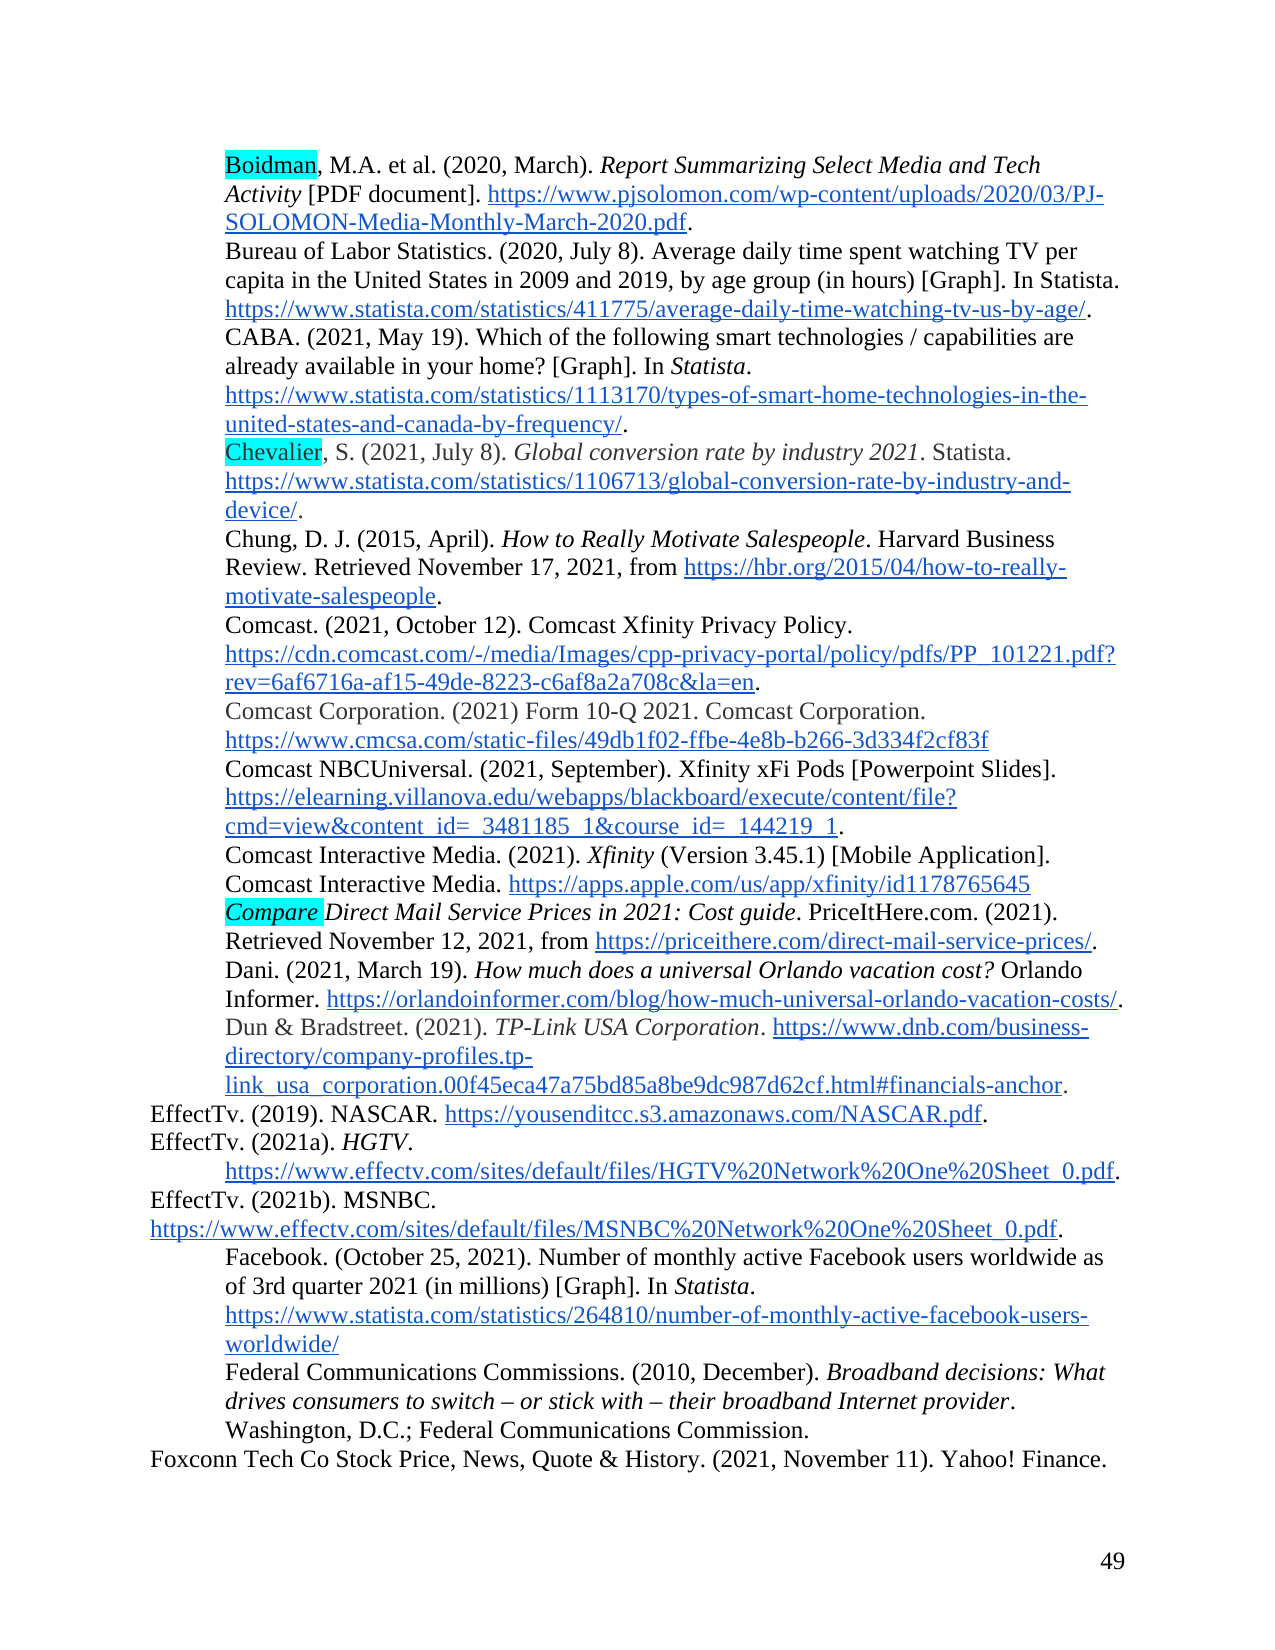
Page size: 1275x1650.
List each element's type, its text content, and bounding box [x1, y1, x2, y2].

text EffectTv. (2021a). HGTV. [150, 1127, 1125, 1156]
text https://www.effectv.com/sites/default/files/MSNBC%20Network%20One%20Sheet_0.pdf. [150, 1214, 1125, 1242]
text Federal Communications Commissions. (2010, December). Broadband decisions: What drives consumers to switch – or stick with – their broadband Internet provider. Washington, D.C.; Federal Communications Commission. [225, 1357, 1125, 1444]
text Comcast. (2021, October 12). Comcast Xfinity Privacy Policy. https://cdn.comcast.com/-/media/Images/cpp-privacy-portal/policy/pdfs/PP_101221.pdf?rev=6af6716a-af15-49de-8223-c6af8a2a708c&la=en. [225, 610, 1125, 696]
text EffectTv. (2019). NASCAR. https://yousenditcc.s3.amazonaws.com/NASCAR.pdf. [150, 1099, 1125, 1127]
text Comcast NBCUniversal. (2021, September). Xfinity xFi Pods [Powerpoint Slides]. https://elearning.villanova.edu/webapps/blackboard/execute/content/file?cmd=view&content_id=_3481185_1&course_id=_144219_1. [225, 754, 1125, 840]
text EffectTv. (2021b). MSNBC. [150, 1185, 1125, 1214]
text Foxconn Tech Co Stock Price, News, Quote & History. (2021, November 11). Yahoo! Finance. [150, 1444, 1125, 1472]
text https://www.effectv.com/sites/default/files/HGTV%20Network%20One%20Sheet_0.pdf. [150, 1156, 1125, 1185]
text Facebook. (October 25, 2021). Number of monthly active Facebook users worldwide as of 3rd quarter 2021 (in millions) [Graph]. In Statista. https://www.statista.com/statistics/264810/number-of-monthly-active-facebook-users-worldwide/ [225, 1242, 1125, 1357]
text Compare Direct Mail Service Prices in 2021: Cost guide. PriceItHere.com. (2021). Retrieved November 12, 2021, from https://priceithere.com/direct-mail-service-prices/. [225, 897, 1125, 955]
text Dun & Bradstreet. (2021). TP-Link USA Corporation. https://www.dnb.com/business-directory/company-profiles.tp-link_usa_corporation.00f45eca47a75bd85a8be9dc987d62cf.html#financials-anchor. [225, 1012, 1125, 1099]
text Chung, D. J. (2015, April). How to Really Motivate Salespeople. Harvard Business Review. Retrieved November 17, 2021, from https://hbr.org/2015/04/how-to-really-motivate-salespeople. [225, 524, 1125, 610]
text Comcast Corporation. (2021) Form 10-Q 2021. Comcast Corporation. https://www.cmcsa.com/static-files/49db1f02-ffbe-4e8b-b266-3d334f2cf83f [225, 696, 1125, 754]
text Bureau of Labor Statistics. (2020, July 8). Average daily time spent watching TV per capita in the United States in 2009 and 2019, by age group (in hours) [Graph]. In Statista. https://www.statista.com/statistics/411775/average-daily-time-watching-tv-us-by-age/. [225, 236, 1125, 322]
text Dani. (2021, March 19). How much does a universal Orlando vacation cost? Orlando Informer. https://orlandoinformer.com/blog/how-much-universal-orlando-vacation-costs/. [225, 955, 1125, 1012]
text Boidman, M.A. et al. (2020, March). Report Summarizing Select Media and Tech Activity [PDF document]. https://www.pjsolomon.com/wp-content/uploads/2020/03/PJ-SOLOMON-Media-Monthly-March-2020.pdf. [225, 150, 1125, 236]
text CABA. (2021, May 19). Which of the following smart technologies / capabilities are already available in your home? [Graph]. In Statista. https://www.statista.com/statistics/1113170/types-of-smart-home-technologies-in-the-united-states-and-canada-by-frequency/. [225, 322, 1125, 437]
text Comcast Interactive Media. (2021). Xfinity (Version 3.45.1) [Mobile Application]. Comcast Interactive Media. https://apps.apple.com/us/app/xfinity/id1178765645 [225, 840, 1125, 897]
text Chevalier, S. (2021, July 8). Global conversion rate by industry 2021. Statista. https://www.statista.com/statistics/1106713/global-conversion-rate-by-industry-and-device/. [225, 437, 1125, 524]
